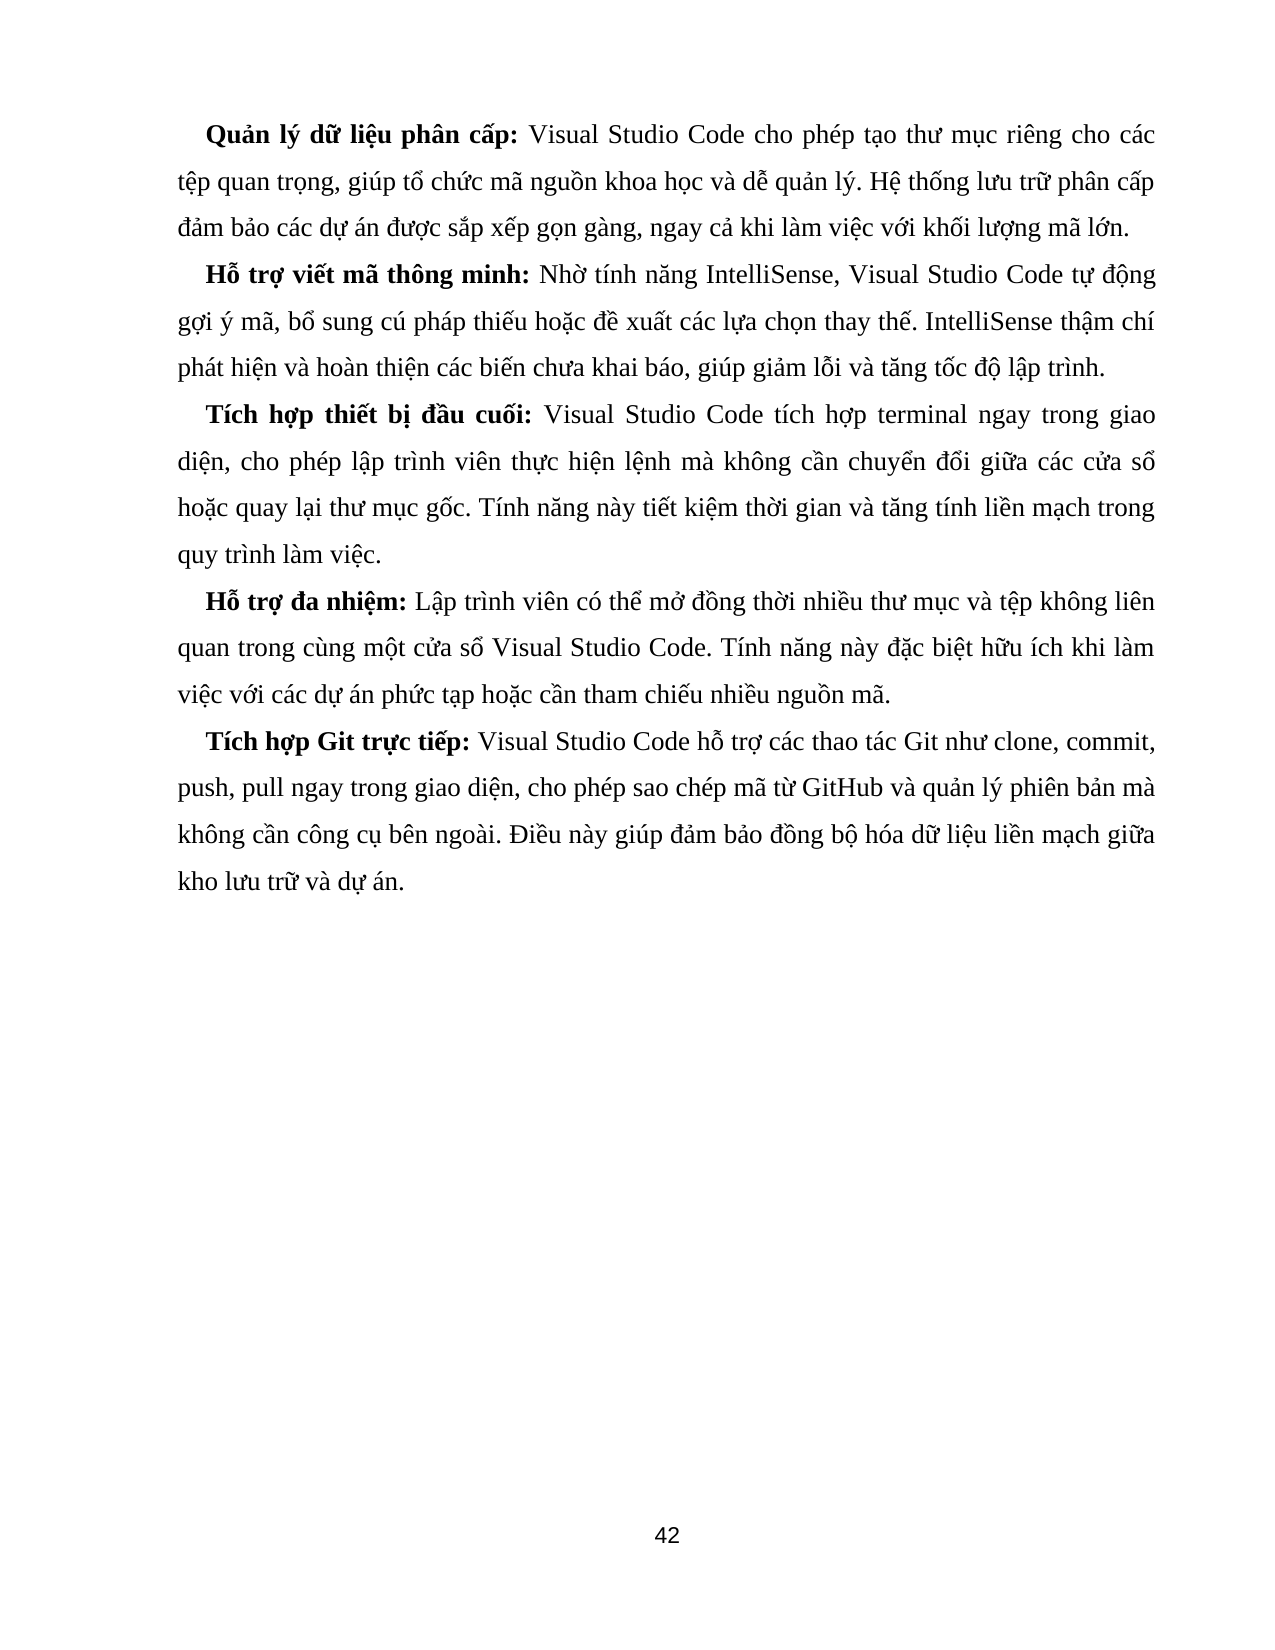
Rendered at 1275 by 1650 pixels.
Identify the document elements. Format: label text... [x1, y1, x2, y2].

text Tích hợp thiết bị đầu cuối: Visual Studio Code tích hợp terminal ngay trong giao diện, cho phép lập trình viên thực hiện lệnh mà không cần chuyển đổi giữa các cửa sổ hoặc quay lại thư mục gốc. Tính năng này tiết kiệm thời gian và tăng tính liền mạch trong quy trình làm việc. [177, 398, 1157, 569]
text Hỗ trợ đa nhiệm: Lập trình viên có thể mở đồng thời nhiều thư mục và tệp không liên quan trong cùng một cửa sổ Visual Studio Code. Tính năng này đặc biệt hữu ích khi làm việc với các dự án phức tạp hoặc cần tham chiếu nhiều nguồn mã. [177, 585, 1157, 709]
text Tích hợp Git trực tiếp: Visual Studio Code hỗ trợ các thao tác Git như clone, commit, push, pull ngay trong giao diện, cho phép sao chép mã từ GitHub và quản lý phiên bản mà không cần công cụ bên ngoài. Điều này giúp đảm bảo đồng bộ hóa dữ liệu liền mạch giữa kho lưu trữ và dự án. [177, 725, 1157, 896]
text Hỗ trợ viết mã thông minh: Nhờ tính năng IntelliSense, Visual Studio Code tự động gợi ý mã, bổ sung cú pháp thiếu hoặc đề xuất các lựa chọn thay thế. IntelliSense thậm chí phát hiện và hoàn thiện các biến chưa khai báo, giúp giảm lỗi và tăng tốc độ lập trình. [177, 258, 1157, 383]
text Quản lý dữ liệu phân cấp: Visual Studio Code cho phép tạo thư mục riêng cho các tệp quan trọng, giúp tổ chức mã nguồn khoa học và dễ quản lý. Hệ thống lưu trữ phân cấp đảm bảo các dự án được sắp xếp gọn gàng, ngay cả khi làm việc với khối lượng mã lớn. [177, 118, 1157, 243]
